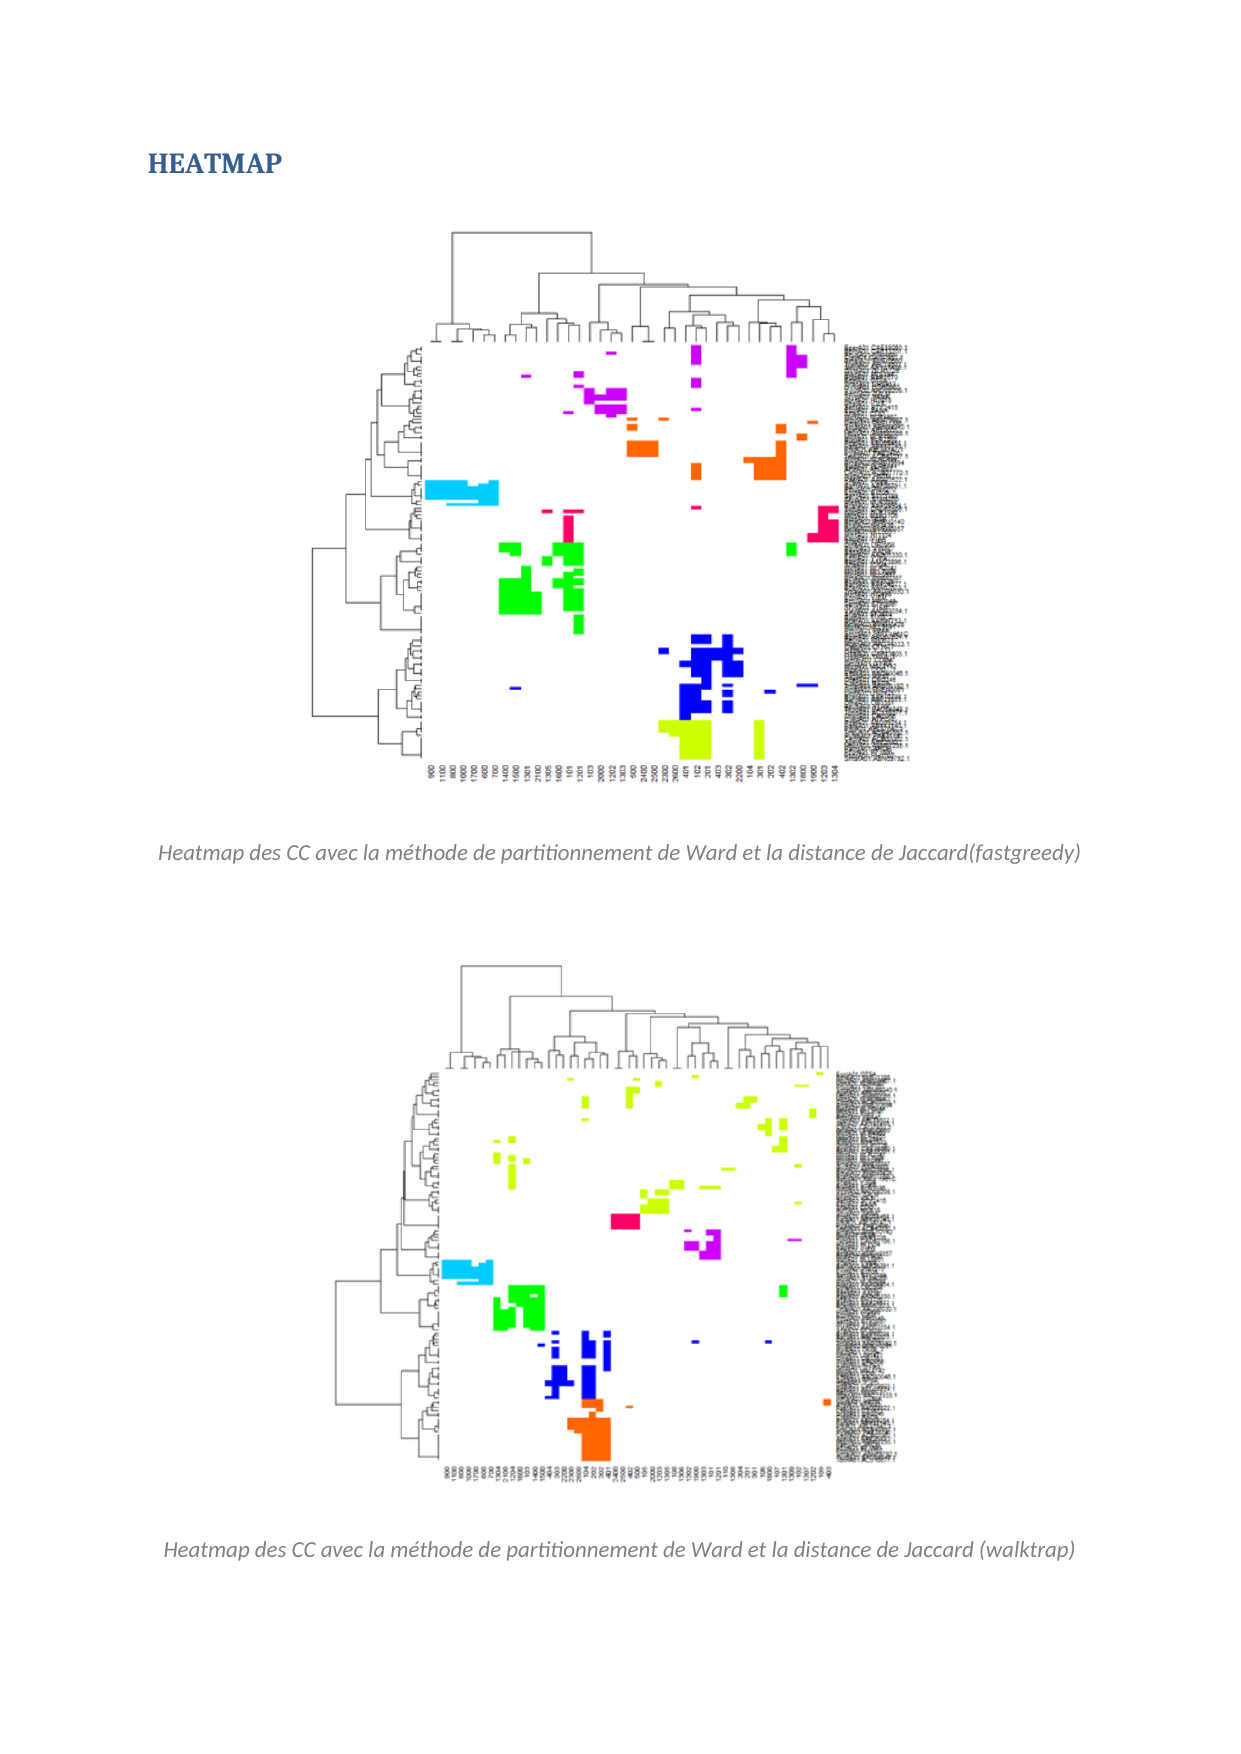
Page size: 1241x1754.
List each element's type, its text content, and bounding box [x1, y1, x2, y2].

picture [273, 207, 967, 813]
text Heatmap des CC avec la méthode de partitionnement de Ward et la distance de Jaccard(fastgreedy) [148, 838, 1093, 866]
picture [311, 943, 929, 1511]
text HEATMAP [148, 148, 1093, 181]
text Heatmap des CC avec la méthode de partitionnement de Ward et la distance de Jaccard (walktrap) [148, 1535, 1093, 1563]
